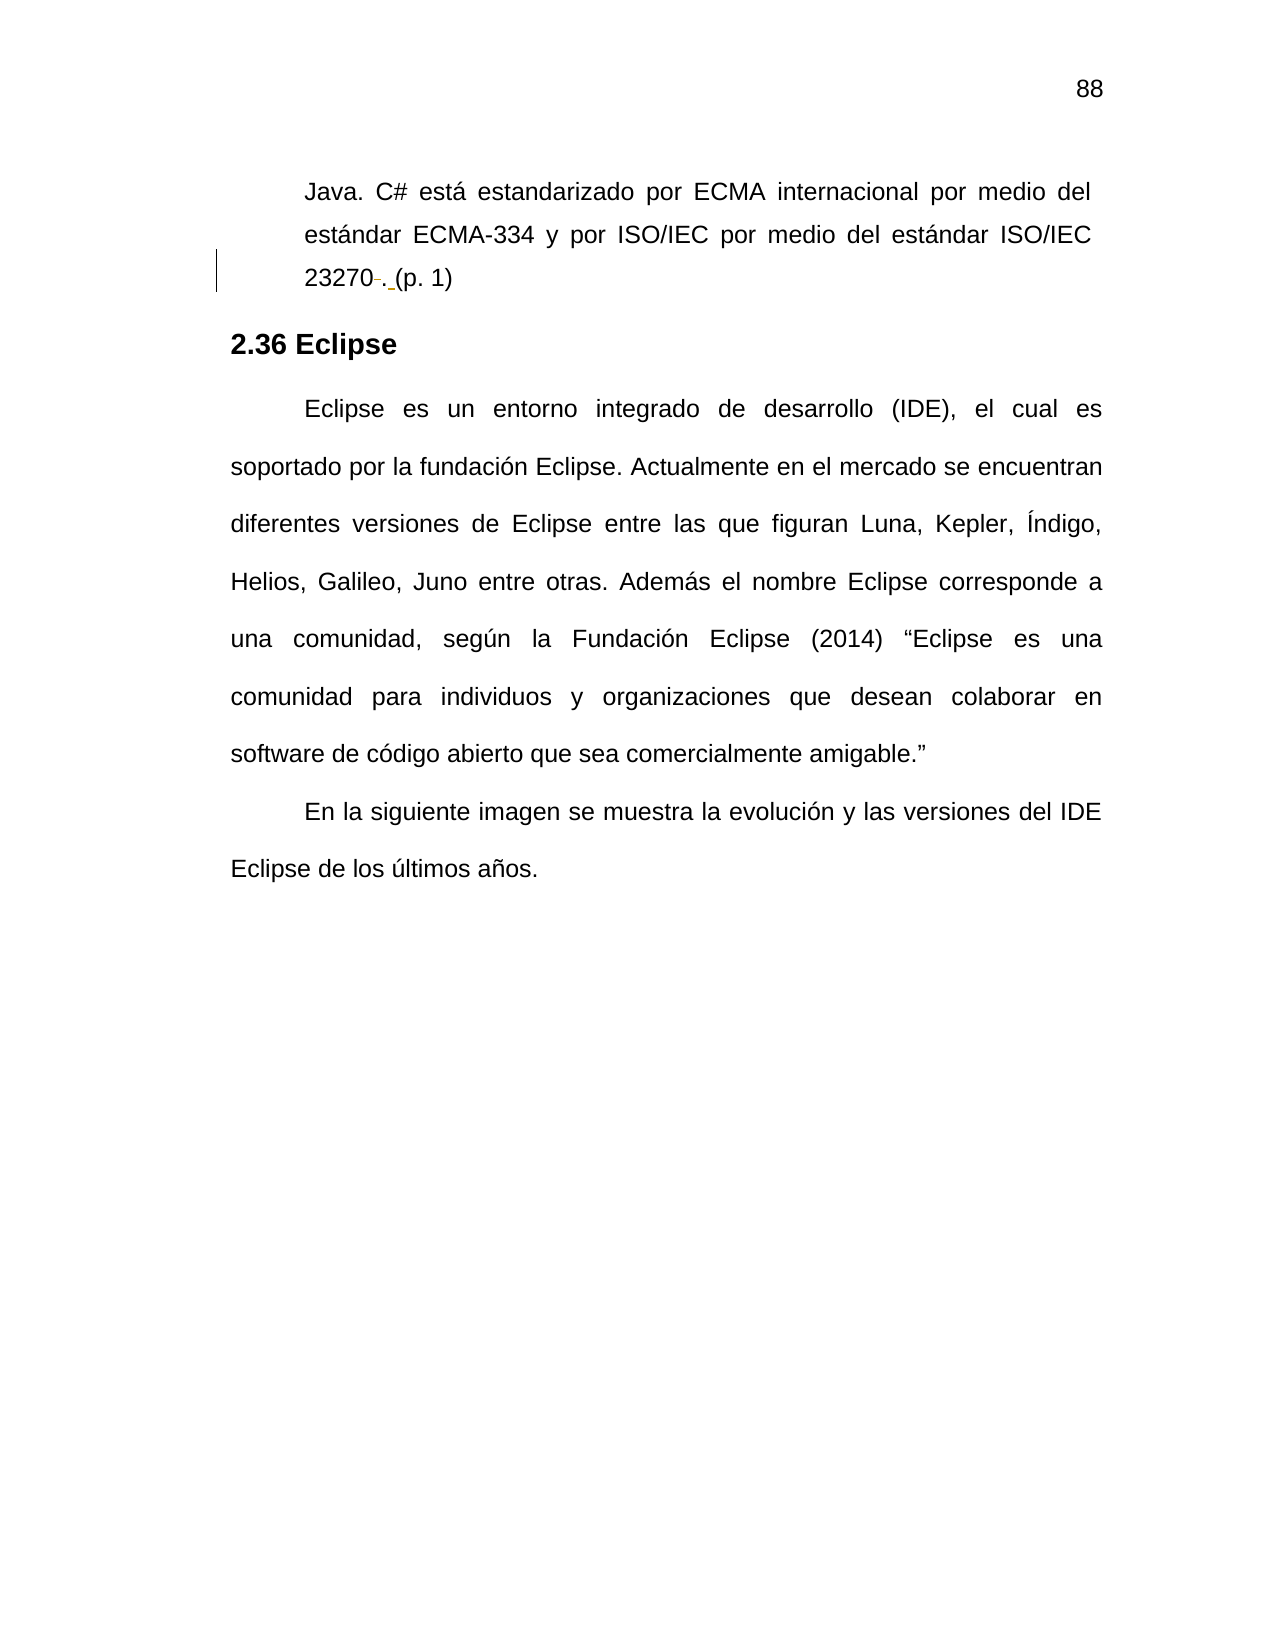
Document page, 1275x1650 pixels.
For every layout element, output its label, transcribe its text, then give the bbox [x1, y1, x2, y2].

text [230, 177, 1104, 292]
text Eclipse es un entorno integrado de desarrollo (IDE), el cual es soportado por la fundación Eclipse. Actualmente en el mercado se encuentran diferentes versiones de Eclipse entre las que figuran Luna, Kepler, Índigo, Helios, Galileo, Juno entre otras. Además el nombre Eclipse corresponde a una comunidad, según la Fundación Eclipse (2014) “Eclipse es una comunidad para individuos y organizaciones que desean colaborar en software de código abierto que sea comercialmente amigable.” [230, 394, 1104, 768]
subtitle 2.36 Eclipse [230, 327, 1104, 361]
text En la siguiente imagen se muestra la evolución y las versiones del IDE Eclipse de los últimos años. [230, 797, 1104, 883]
